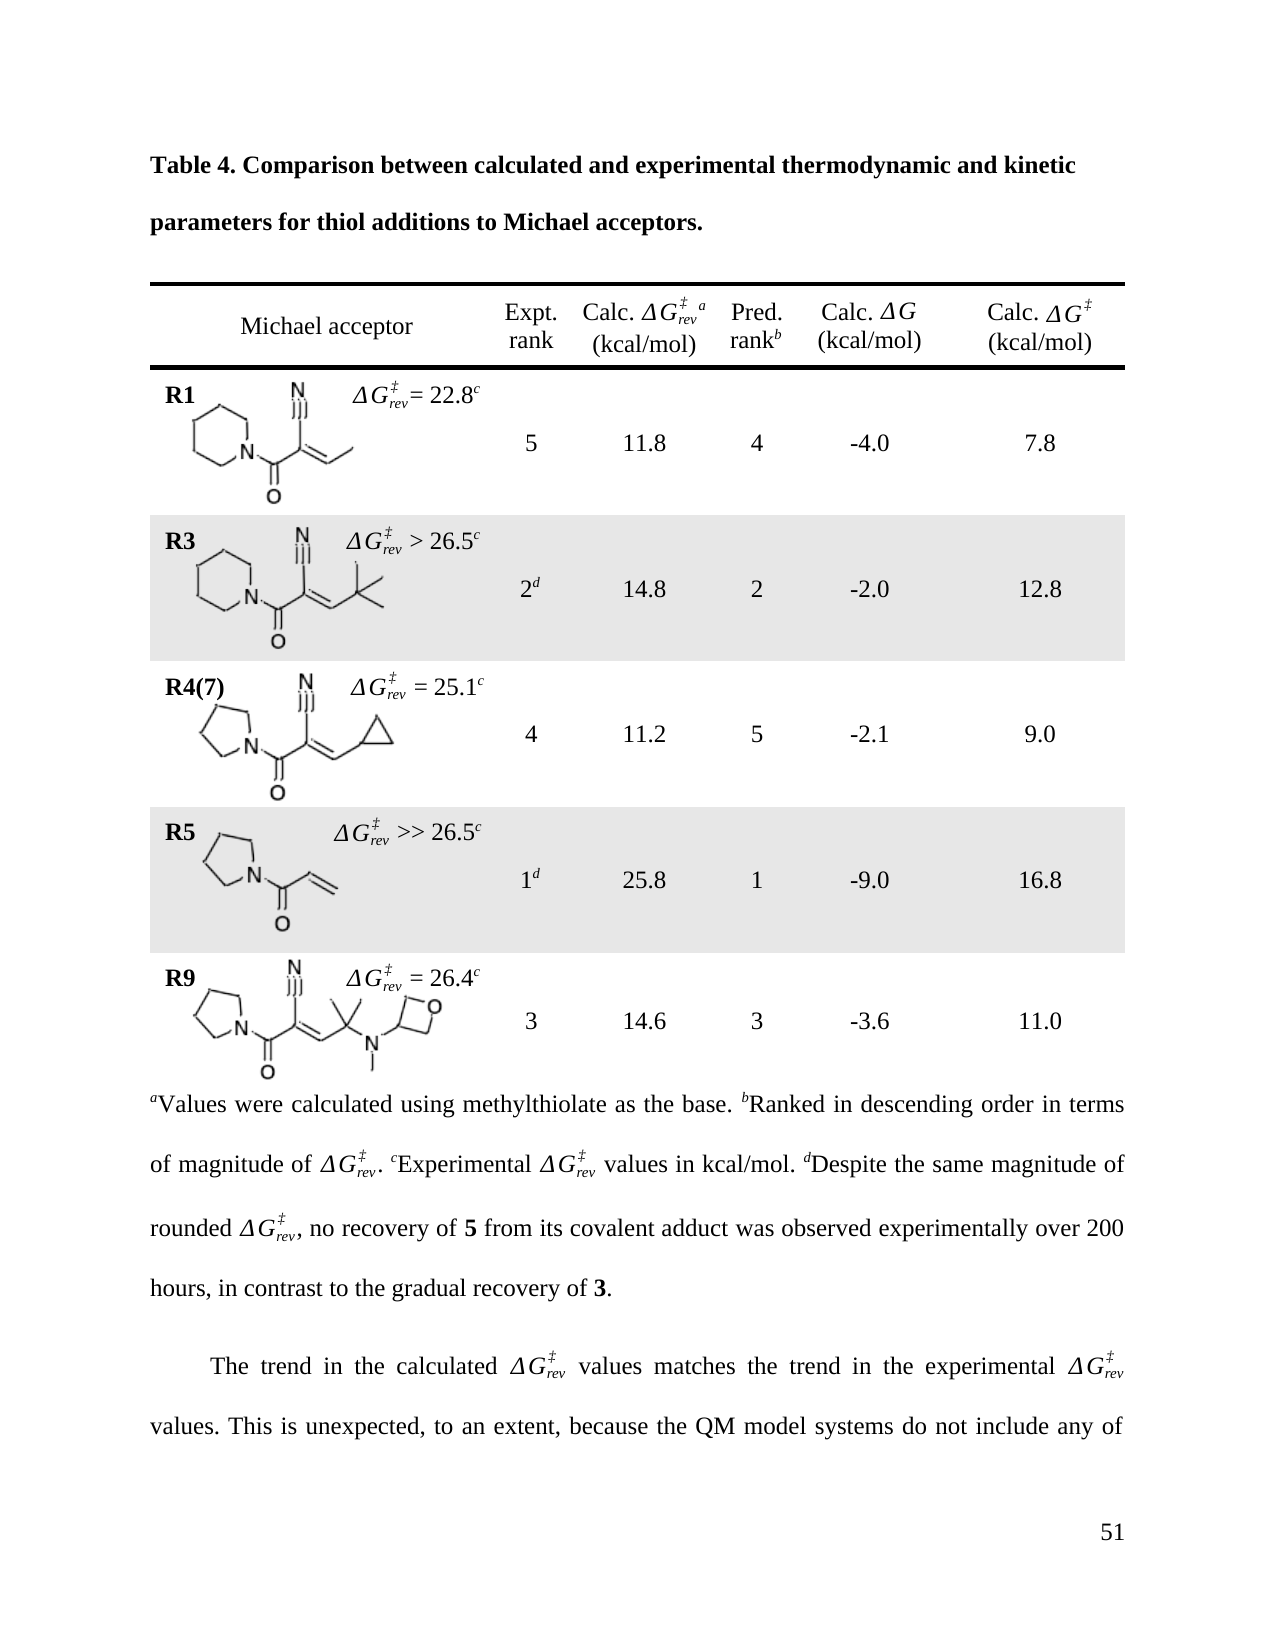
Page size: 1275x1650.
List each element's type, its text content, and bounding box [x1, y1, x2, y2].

table_cell R3 > 26.5c [150, 515, 503, 661]
table_cell 4 [729, 370, 784, 515]
table_cell R9 = 26.4c [150, 953, 503, 1089]
table_header Expt. rank [503, 286, 559, 365]
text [150, 1348, 1125, 1440]
table_cell 2 [729, 515, 784, 661]
table_cell 5 [503, 370, 559, 515]
table_header Pred. rankb [729, 286, 784, 365]
table_cell 3 [503, 953, 559, 1089]
table_cell 11.0 [955, 953, 1125, 1089]
table_cell 5 [729, 661, 784, 807]
table_cell -4.0 [784, 370, 955, 515]
table_cell -2.1 [784, 661, 955, 807]
table_header Michael acceptor [150, 286, 503, 365]
text aValues were calculated using methylthiolate as the base. bRanked in descending order in terms of magnitude of . cExperimental values in kcal/mol. dDespite the same magnitude of rounded , no recovery of 5 from its covalent adduct was observed experimentally over 200 hours, in contrast to the gradual recovery of 3. [150, 1089, 1125, 1302]
table_header Calc. (kcal/mol) [955, 286, 1125, 365]
table_cell 2d [503, 515, 559, 661]
table_cell 14.6 [559, 953, 729, 1089]
table_header Calc. a (kcal/mol) [559, 286, 729, 365]
table_cell 1d [503, 807, 559, 953]
table_cell 25.8 [559, 807, 729, 953]
table_cell 4 [503, 661, 559, 807]
table_cell R4(7) = 25.1c [150, 661, 503, 807]
table_cell 1 [729, 807, 784, 953]
table_header Calc. (kcal/mol) [784, 286, 955, 365]
table_cell 11.2 [559, 661, 729, 807]
table_cell 9.0 [955, 661, 1125, 807]
text Table 4. Comparison between calculated and experimental thermodynamic and kinetic parameters for thiol additions to Michael acceptors. [150, 150, 1125, 236]
table_cell 7.8 [955, 370, 1125, 515]
table_cell R1 = 22.8c [150, 370, 503, 515]
table_cell 11.8 [559, 370, 729, 515]
table_cell 14.8 [559, 515, 729, 661]
table_cell R5 >> 26.5c [150, 807, 503, 953]
table_cell -9.0 [784, 807, 955, 953]
table_cell 12.8 [955, 515, 1125, 661]
table_cell -2.0 [784, 515, 955, 661]
table_cell 16.8 [955, 807, 1125, 953]
table_cell -3.6 [784, 953, 955, 1089]
table_cell 3 [729, 953, 784, 1089]
